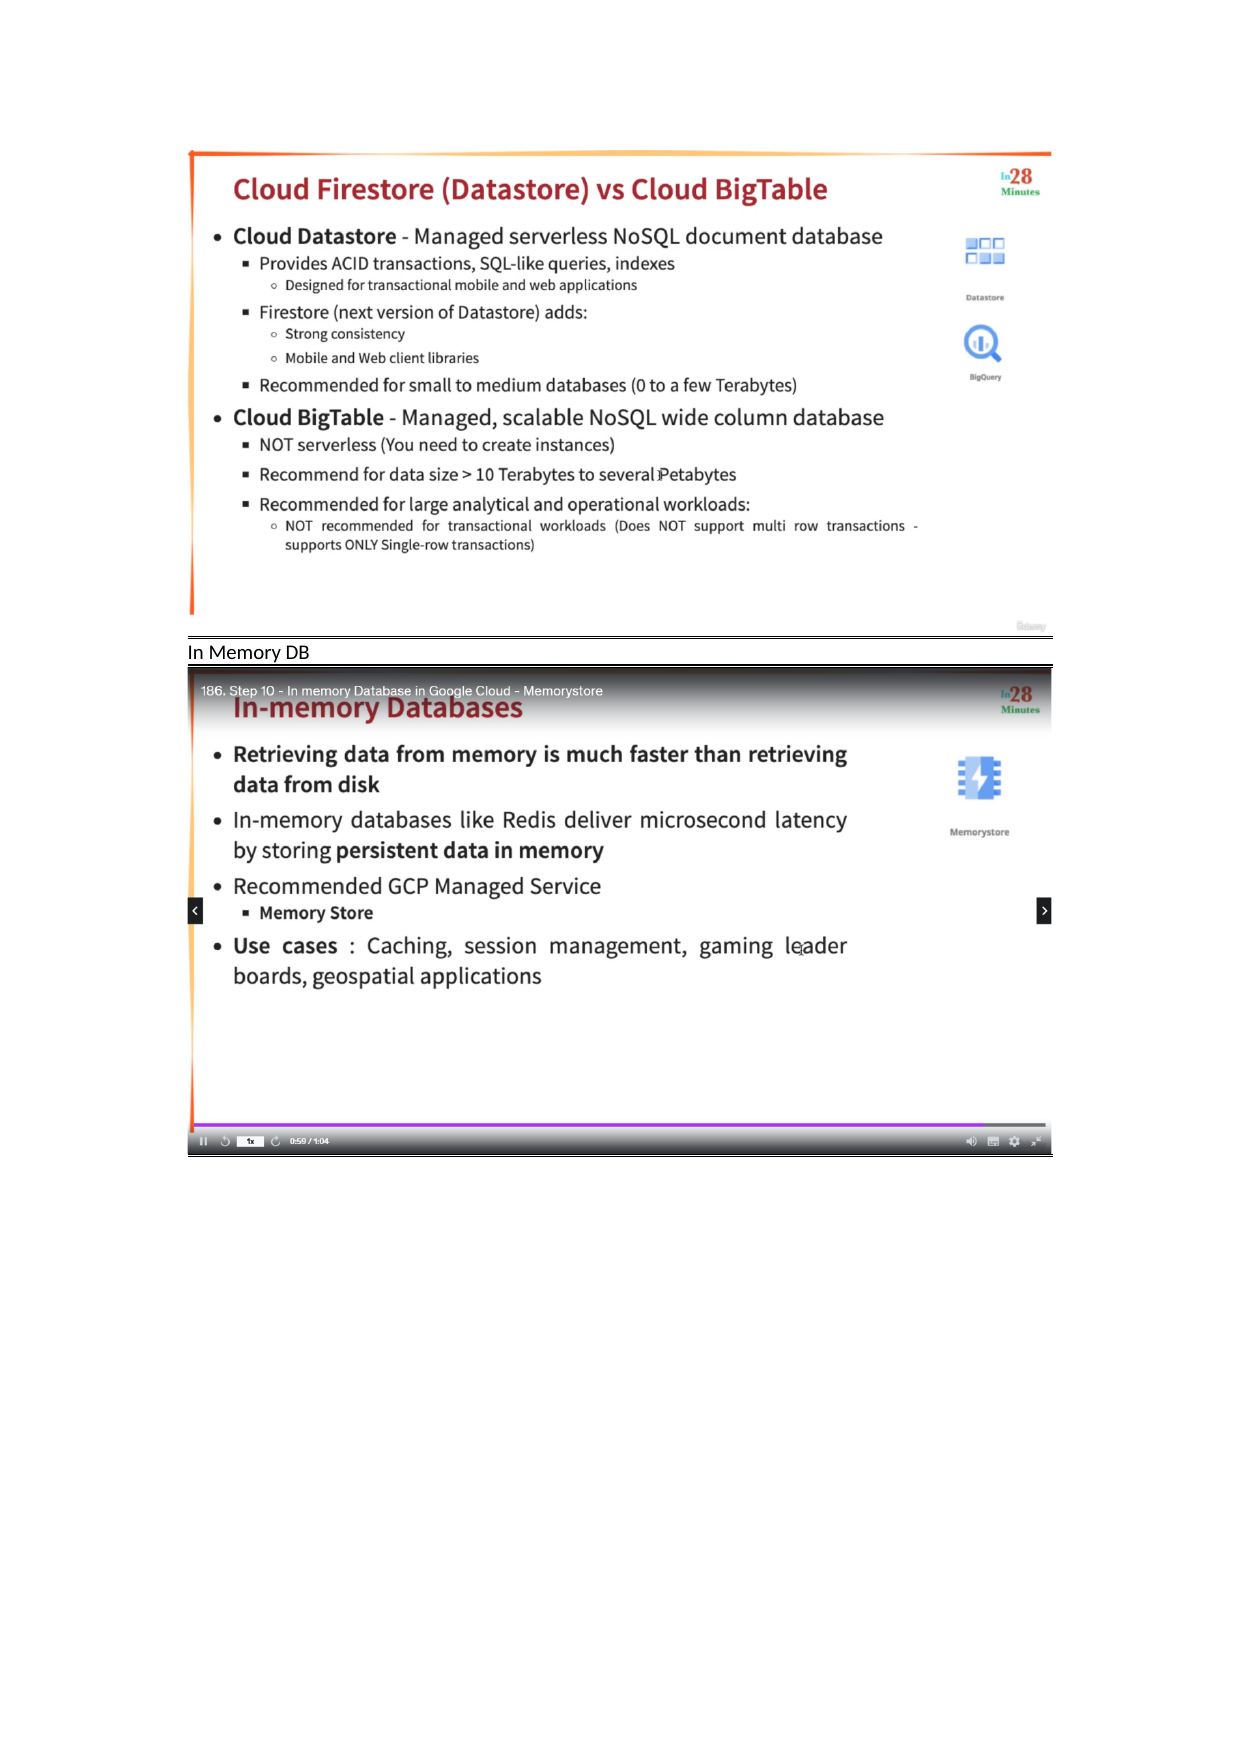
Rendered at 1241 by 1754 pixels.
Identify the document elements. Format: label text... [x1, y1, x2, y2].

text In Memory DB [187, 639, 1053, 667]
picture [187, 150, 1052, 636]
picture [187, 667, 1052, 1154]
